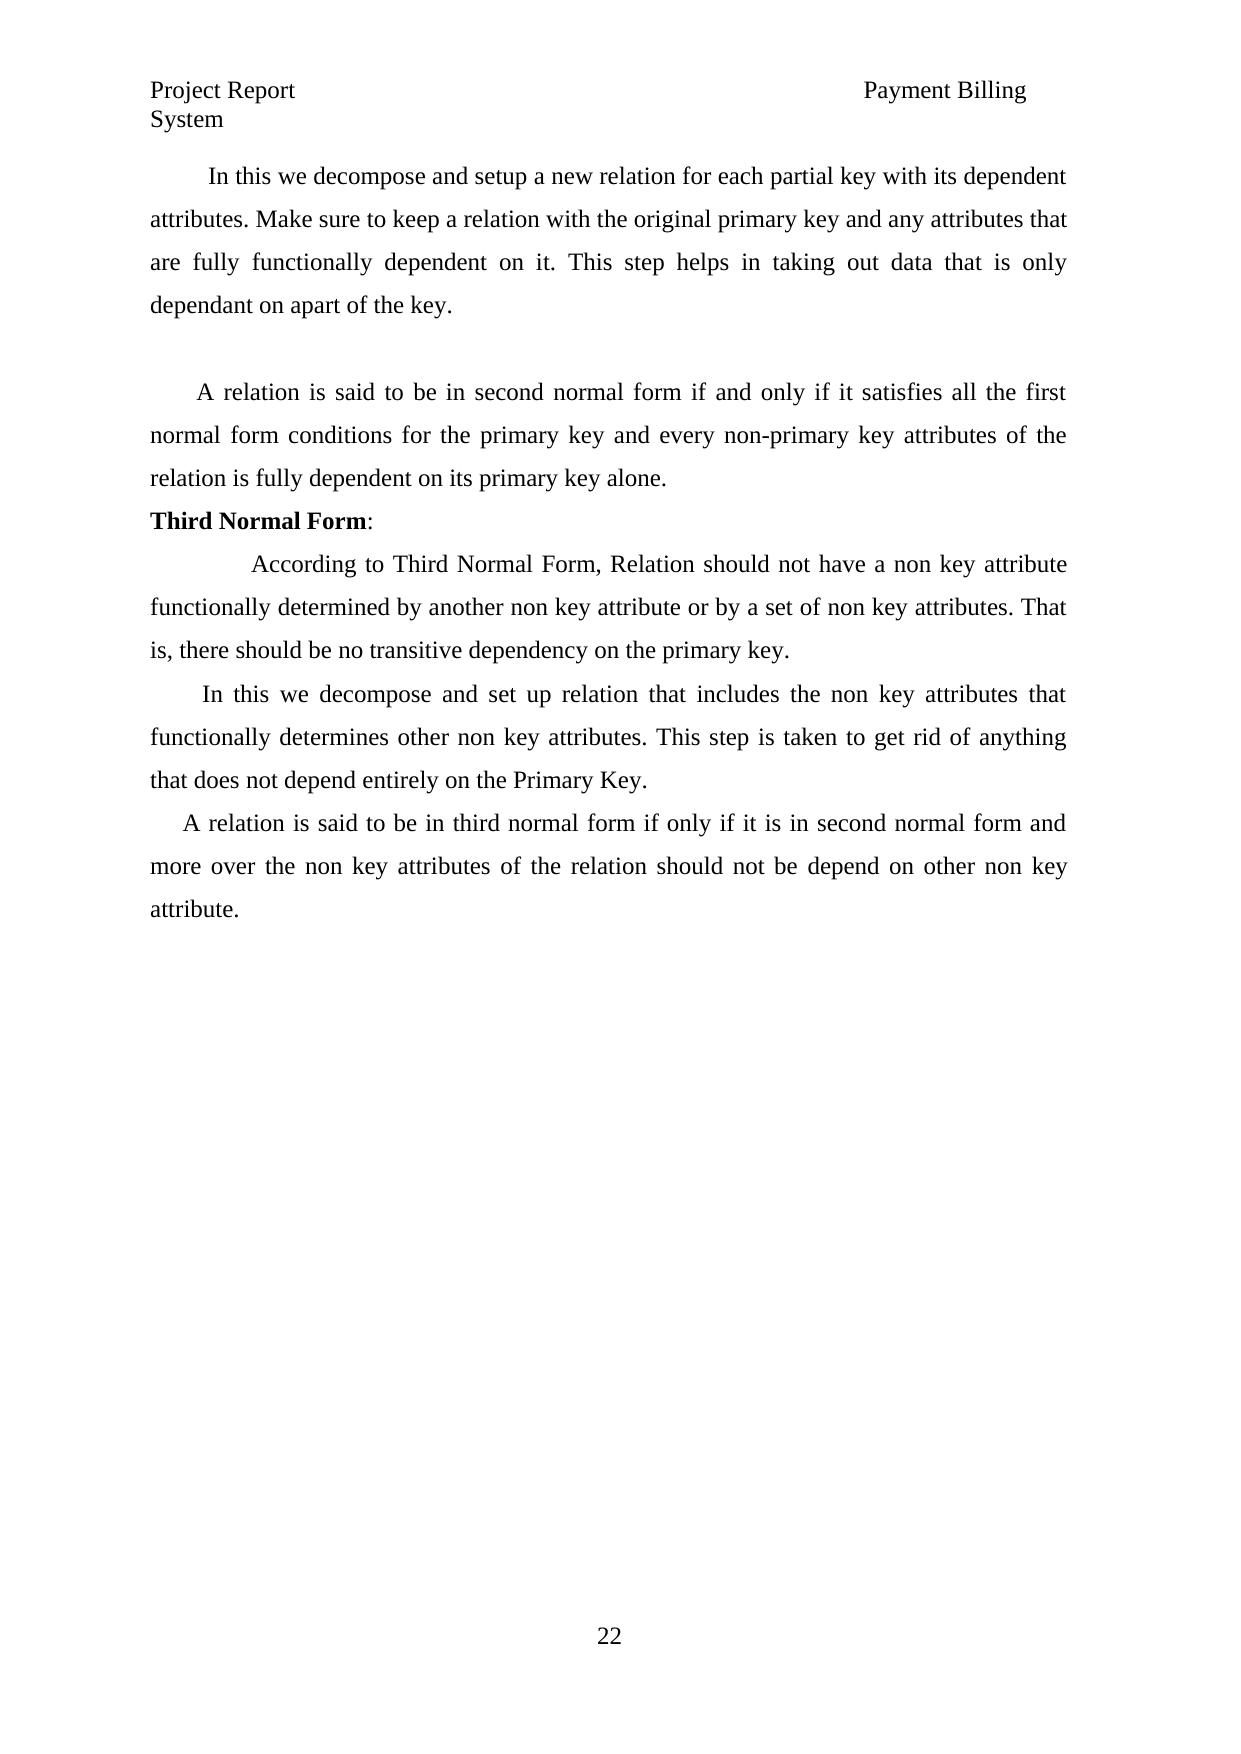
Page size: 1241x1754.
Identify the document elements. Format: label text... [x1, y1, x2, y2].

text In this we decompose and set up relation that includes the non key attributes that functionally determines other non key attributes. This step is taken to get rid of anything that does not depend entirely on the Primary Key. [150, 679, 1068, 794]
text According to Third Normal Form, Relation should not have a non key attribute functionally determined by another non key attribute or by a set of non key attributes. That is, there should be no transitive dependency on the primary key. [150, 549, 1068, 664]
text A relation is said to be in third normal form if only if it is in second normal form and more over the non key attributes of the relation should not be depend on other non key attribute. [150, 808, 1068, 923]
text In this we decompose and setup a new relation for each partial key with its dependent attributes. Make sure to keep a relation with the original primary key and any attributes that are fully functionally dependent on it. This step helps in taking out data that is only dependant on apart of the key. [150, 161, 1068, 319]
text Third Normal Form: [150, 506, 1068, 535]
text A relation is said to be in second normal form if and only if it satisfies all the first normal form conditions for the primary key and every non-primary key attributes of the relation is fully dependent on its primary key alone. [150, 377, 1068, 492]
